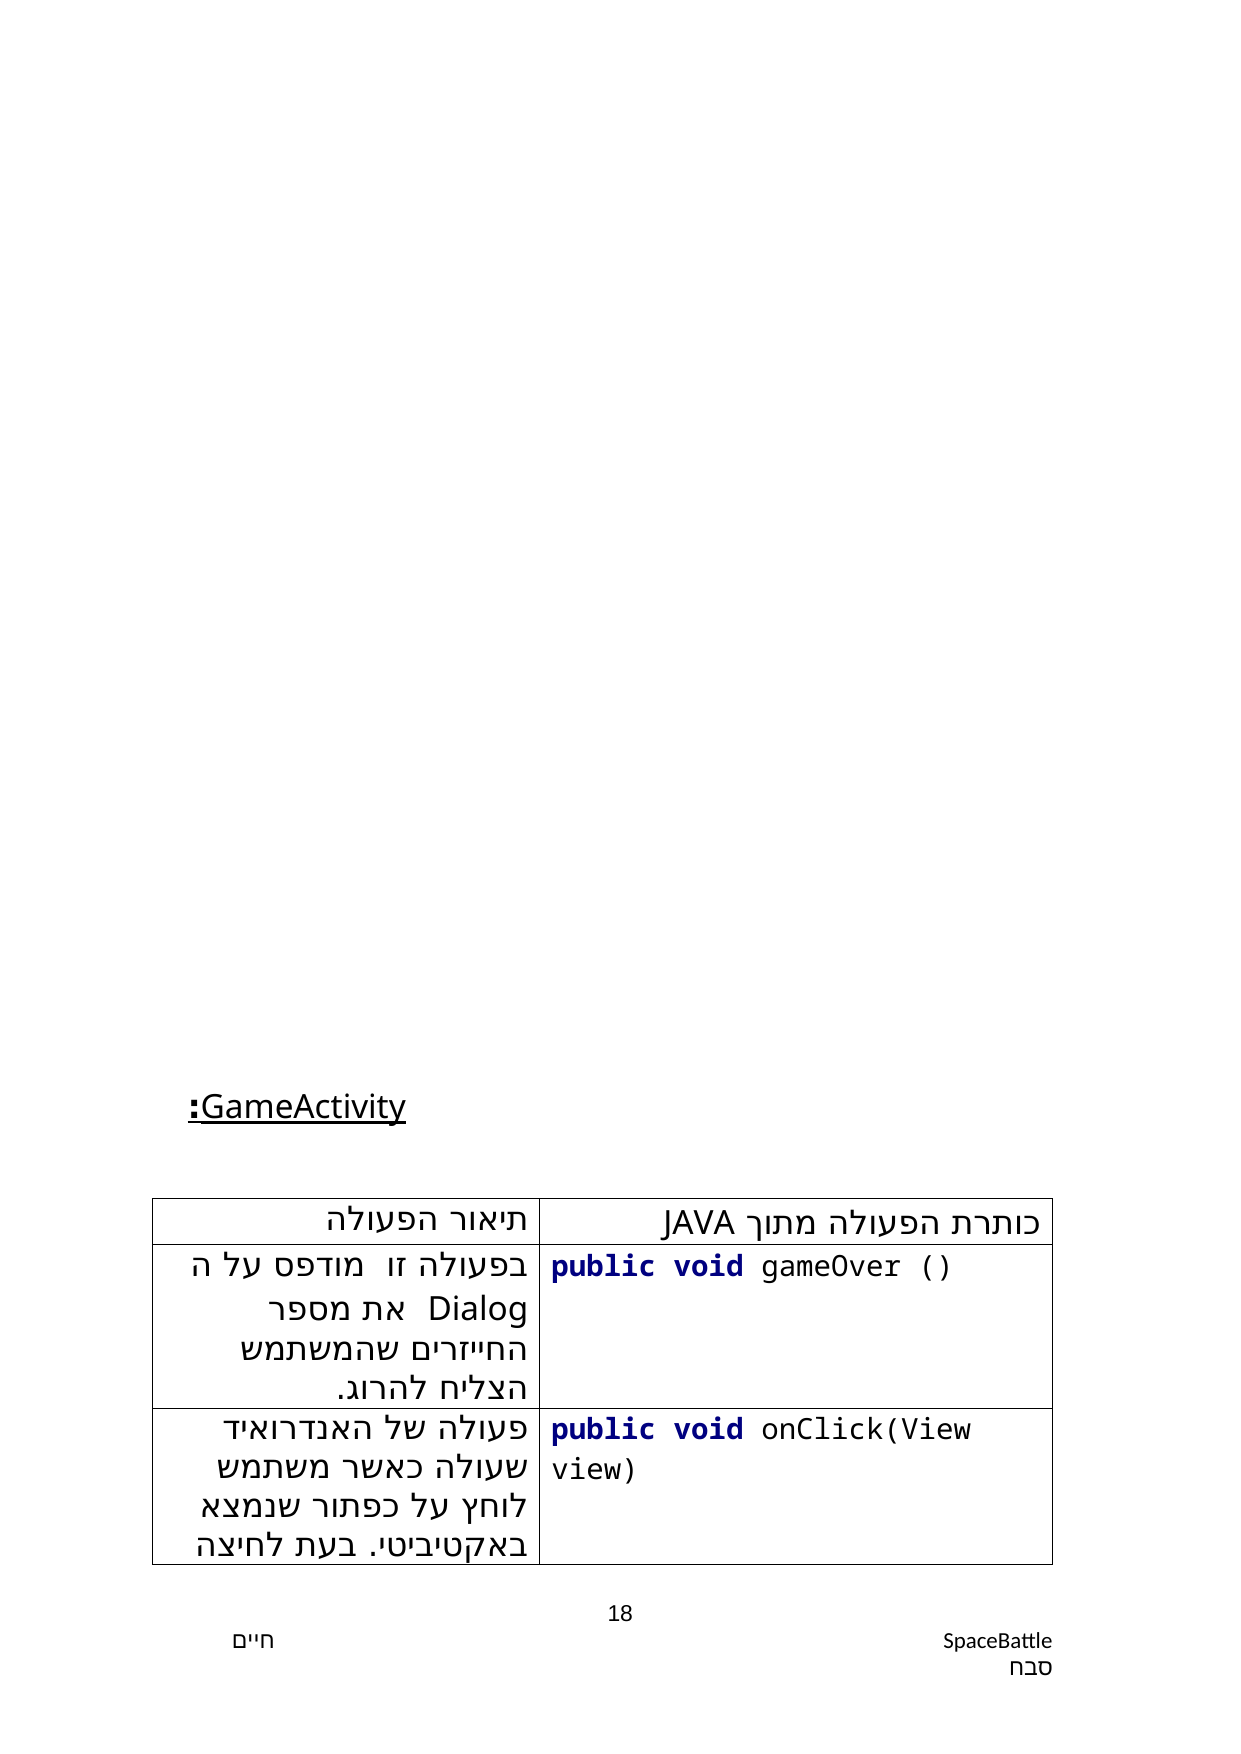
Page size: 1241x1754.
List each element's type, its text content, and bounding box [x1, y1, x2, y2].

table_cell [153, 1409, 539, 1564]
table_cell בפעולה זו מודפס על הDialog את מספר החייזרים שהמשתמש הצליח להרוג. [153, 1245, 539, 1407]
list GameActivity: [187, 1083, 978, 1129]
table_header תיאור הפעולה [153, 1199, 539, 1244]
table_cell public void gameOver () [540, 1245, 1052, 1407]
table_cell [540, 1409, 1052, 1564]
table_header כותרת הפעולה מתוך JAVA [540, 1199, 1052, 1244]
